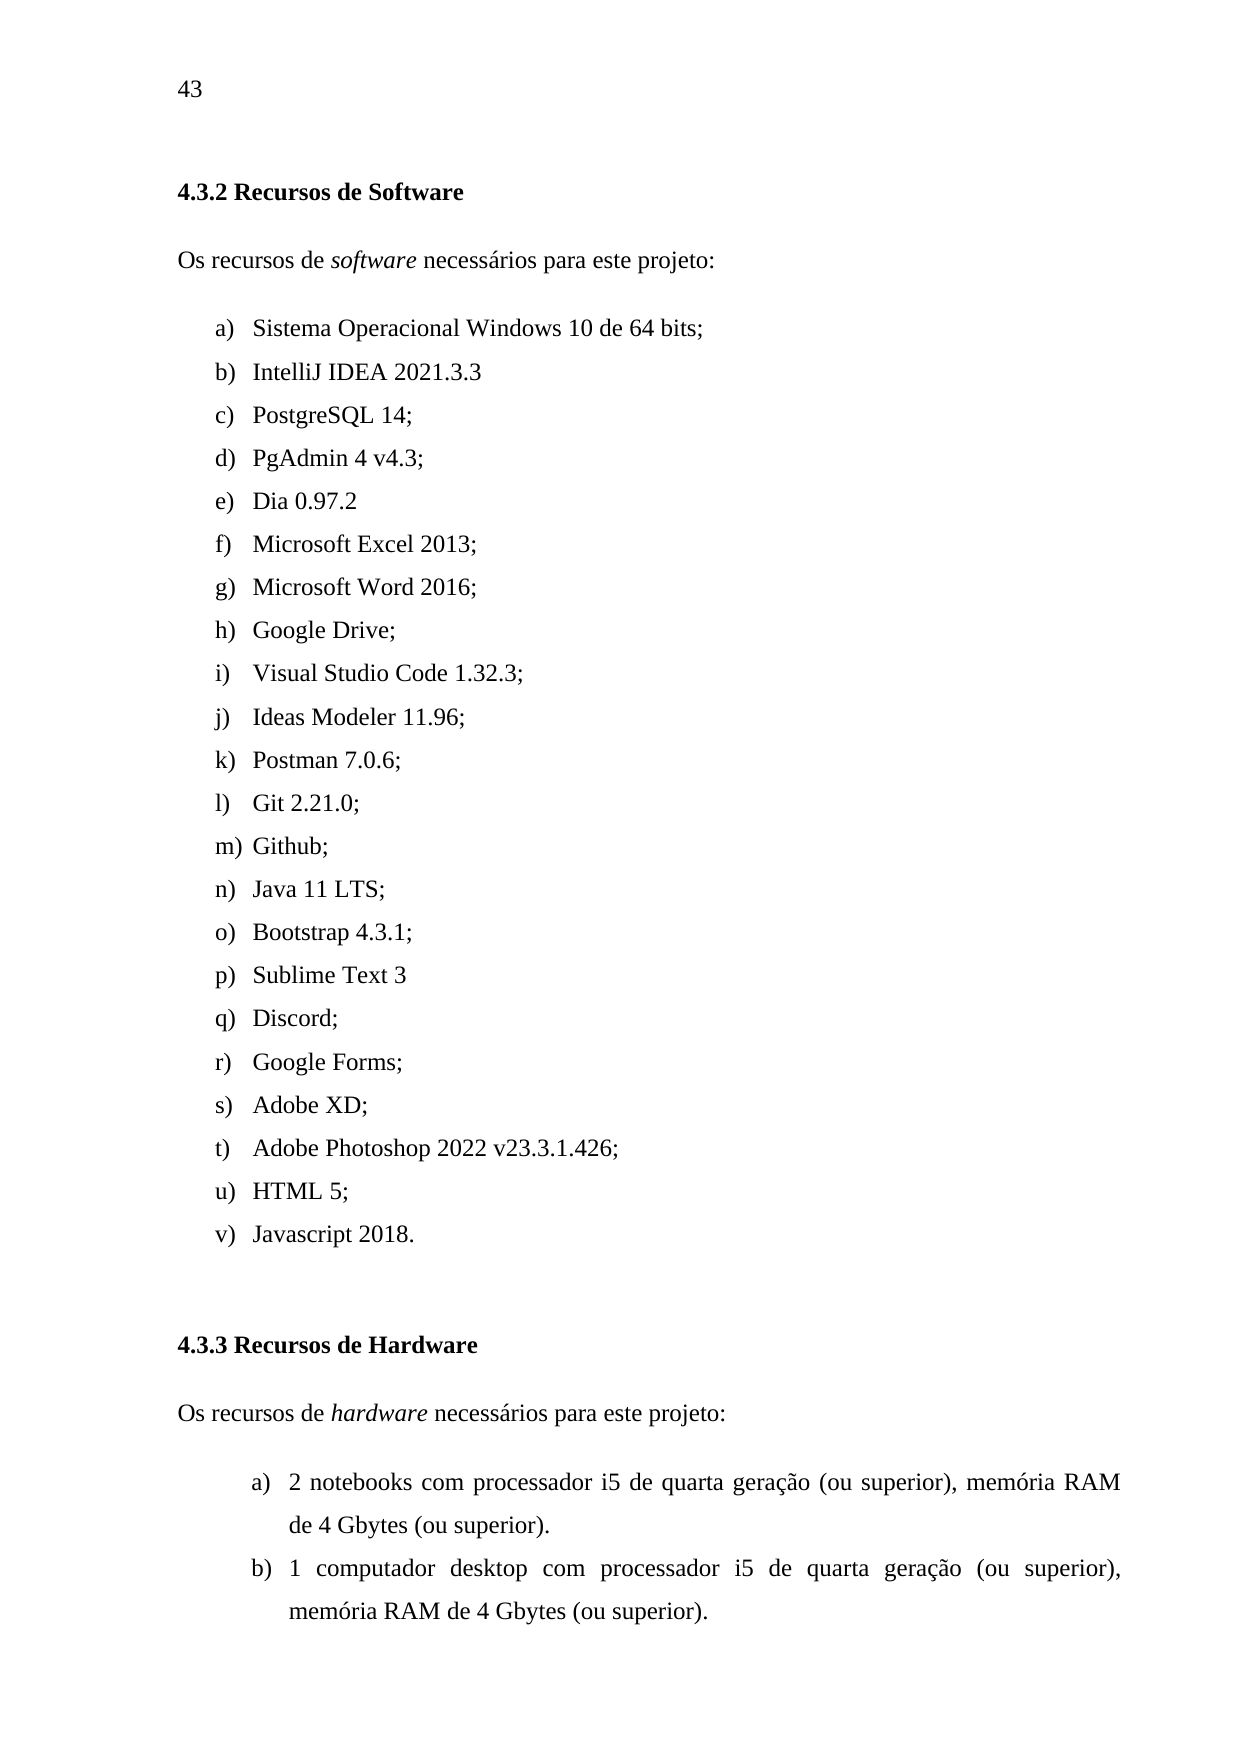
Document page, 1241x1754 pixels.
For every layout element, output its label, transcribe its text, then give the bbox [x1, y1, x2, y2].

list Visual Studio Code 1.32.3; [215, 658, 1122, 687]
list Discord; [215, 1003, 1122, 1032]
list Postman 7.0.6; [215, 745, 1122, 773]
subtitle 4.3.2 Recursos de Software [177, 177, 1122, 206]
list Adobe Photoshop 2022 v23.3.1.426; [215, 1133, 1122, 1162]
list Github; [215, 831, 1122, 860]
text Os recursos de hardware necessários para este projeto: [177, 1398, 1122, 1427]
list IntelliJ IDEA 2021.3.3 [215, 357, 1122, 385]
list Sublime Text 3 [215, 960, 1122, 989]
list Java 11 LTS; [215, 874, 1122, 903]
list Bootstrap 4.3.1; [215, 917, 1122, 946]
subtitle 4.3.3 Recursos de Hardware [177, 1330, 1122, 1359]
list Javascript 2018. [215, 1219, 1122, 1248]
list PgAdmin 4 v4.3; [215, 443, 1122, 472]
list HTML 5; [215, 1176, 1122, 1205]
list Dia 0.97.2 [215, 486, 1122, 515]
list Microsoft Word 2016; [215, 572, 1122, 601]
list Google Drive; [215, 615, 1122, 644]
list Adobe XD; [215, 1090, 1122, 1118]
list Ideas Modeler 11.96; [215, 702, 1122, 730]
list Microsoft Excel 2013; [215, 529, 1122, 558]
list Sistema Operacional Windows 10 de 64 bits; [215, 313, 1122, 342]
list 2 notebooks com processador i5 de quarta geração (ou superior), memória RAM de 4 Gbytes (ou superior). [251, 1467, 1122, 1538]
list Google Forms; [215, 1047, 1122, 1075]
list PostgreSQL 14; [215, 400, 1122, 428]
list Git 2.21.0; [215, 788, 1122, 817]
text Os recursos de software necessários para este projeto: [177, 245, 1122, 274]
list 1 computador desktop com processador i5 de quarta geração (ou superior), memória RAM de 4 Gbytes (ou superior). [251, 1553, 1122, 1625]
